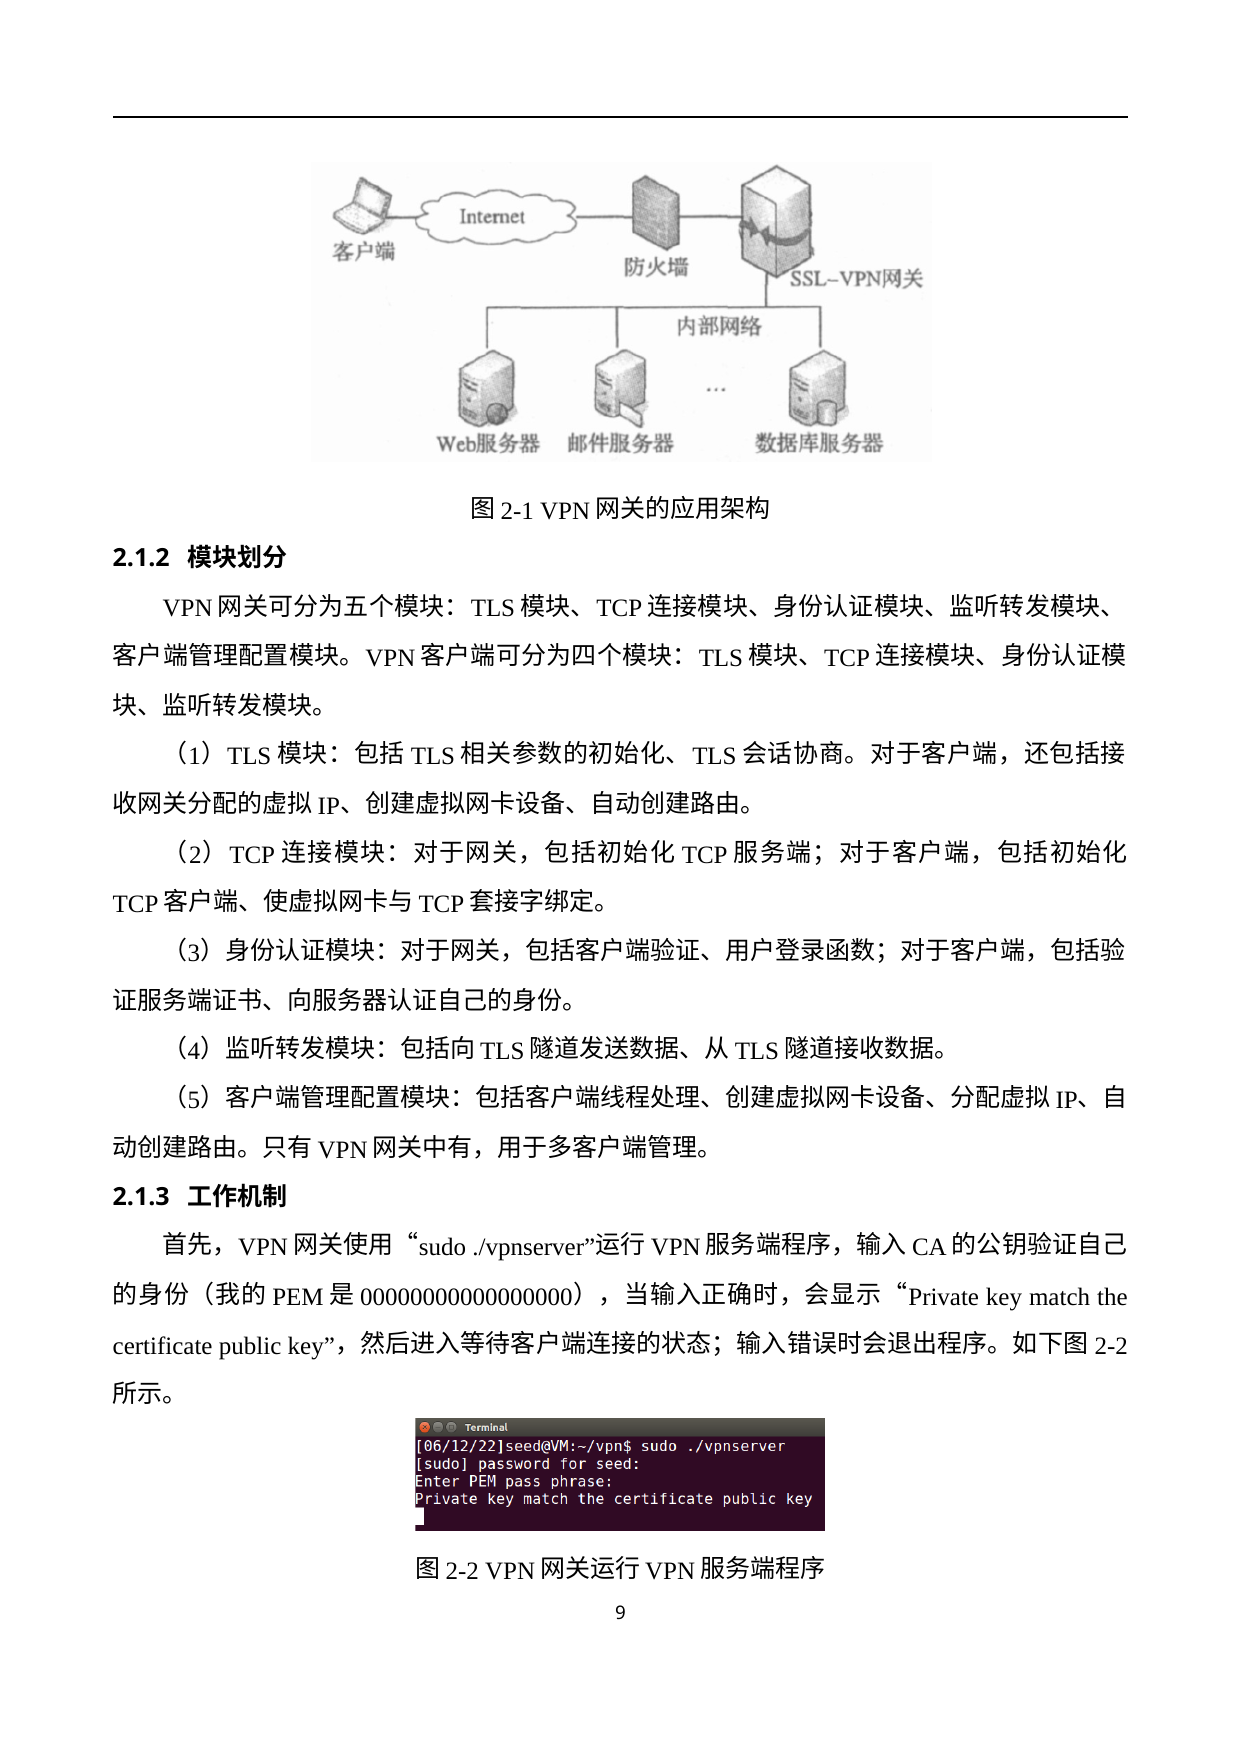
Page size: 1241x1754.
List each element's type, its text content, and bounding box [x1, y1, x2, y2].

text 首先，VPN网关使用“sudo ./vpnserver”运行VPN服务端程序，输入CA的公钥验证自己的身份（我的PEM是00000000000000000），当输入正确时，会显示“Private key match the certificate public key”，然后进入等待客户端连接的状态；输入错误时会退出程序。如下图2-2所示。 [112, 1221, 1128, 1410]
text （4）监听转发模块：包括向TLS隧道发送数据、从TLS隧道接收数据。 [112, 1026, 1128, 1065]
text 图2-1 VPN网关的应用架构 [112, 485, 1128, 525]
text 工作机制 [112, 1173, 1128, 1212]
text 模块划分 [112, 534, 1128, 573]
text （3）身份认证模块：对于网关，包括客户端验证、用户登录函数；对于客户端，包括验证服务端证书、向服务器认证自己的身份。 [112, 927, 1128, 1016]
picture [307, 160, 933, 465]
text （5）客户端管理配置模块：包括客户端线程处理、创建虚拟网卡设备、分配虚拟IP、自动创建路由。只有VPN网关中有，用于多客户端管理。 [112, 1074, 1128, 1163]
text （1）TLS模块：包括TLS相关参数的初始化、TLS会话协商。对于客户端，还包括接收网关分配的虚拟IP、创建虚拟网卡设备、自动创建路由。 [112, 731, 1128, 820]
text VPN网关可分为五个模块：TLS模块、TCP连接模块、身份认证模块、监听转发模块、客户端管理配置模块。VPN客户端可分为四个模块：TLS模块、TCP连接模块、身份认证模块、监听转发模块。 [112, 583, 1128, 721]
text 图2-2 VPN网关运行VPN服务端程序 [112, 1545, 1128, 1585]
picture [415, 1418, 825, 1531]
text （2）TCP连接模块：对于网关，包括初始化TCP服务端；对于客户端，包括初始化TCP客户端、使虚拟网卡与TCP套接字绑定。 [112, 829, 1128, 918]
